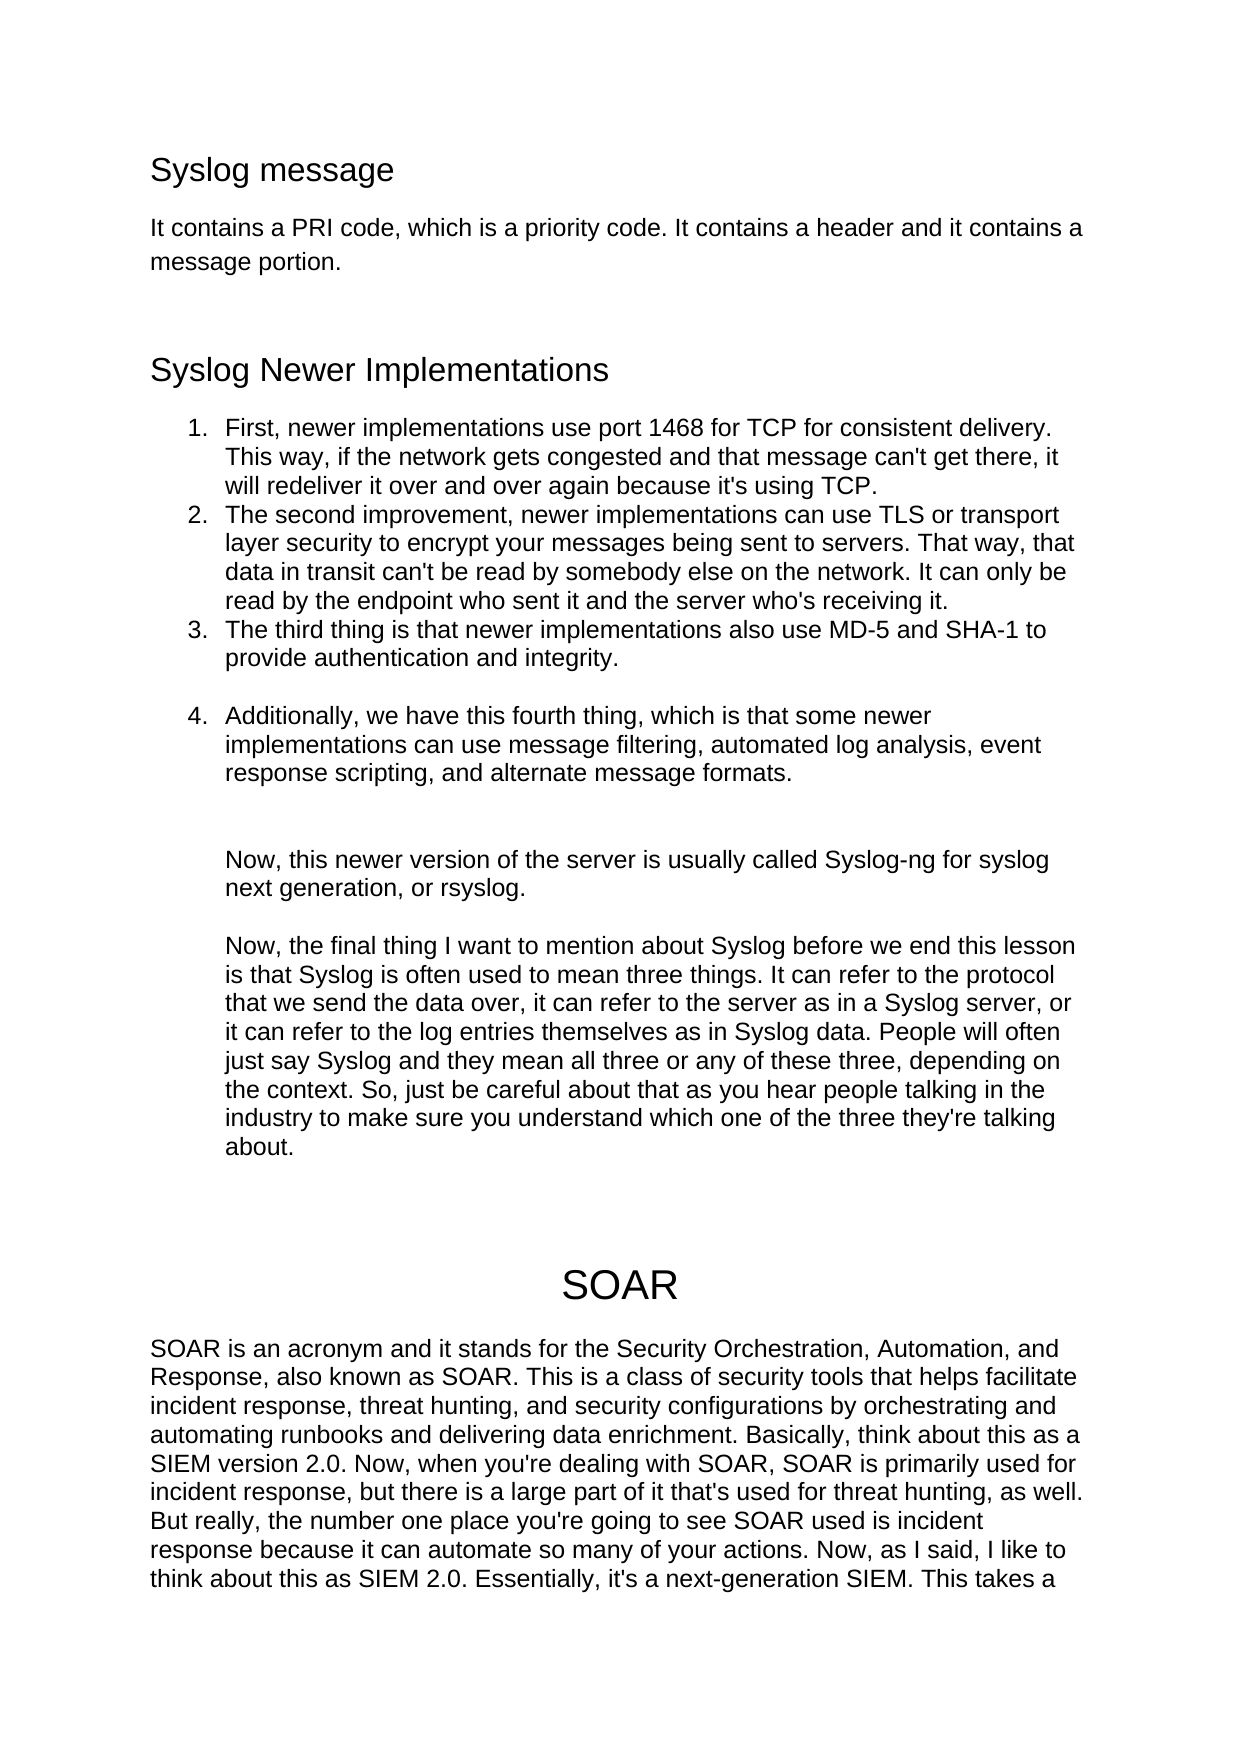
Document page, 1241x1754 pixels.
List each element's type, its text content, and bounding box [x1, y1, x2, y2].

list The second improvement, newer implementations can use TLS or transport layer security to encrypt your messages being sent to servers. That way, that data in transit can't be read by somebody else on the network. It can only be read by the endpoint who sent it and the server who's receiving it. [187, 500, 1090, 615]
list The third thing is that newer implementations also use MD-5 and SHA-1 to provide authentication and integrity. [187, 615, 1090, 701]
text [150, 1333, 1090, 1592]
subtitle Syslog Newer Implementations [150, 350, 1090, 388]
list Additionally, we have this fourth thing, which is that some newer implementations can use message filtering, automated log analysis, event response scripting, and alternate message formats. Now, this newer version of the server is usually called Syslog-ng for syslog next generation, or rsyslog. Now, the final thing I want to mention about Syslog before we end this lesson is that Syslog is often used to mean three things. It can refer to the protocol that we send the data over, it can refer to the server as in a Syslog server, or it can refer to the log entries themselves as in Syslog data. People will often just say Syslog and they mean all three or any of these three, depending on the context. So, just be careful about that as you hear people talking in the industry to make sure you understand which one of the three they're talking about. [187, 701, 1090, 1161]
subtitle Syslog message [150, 150, 1090, 188]
subtitle SOAR [150, 1261, 1090, 1308]
text It contains a PRI code, which is a priority code. It contains a header and it contains a message portion. [150, 213, 1090, 275]
list First, newer implementations use port 1468 for TCP for consistent delivery. This way, if the network gets congested and that message can't get there, it will redeliver it over and over again because it's using TCP. [187, 413, 1090, 500]
